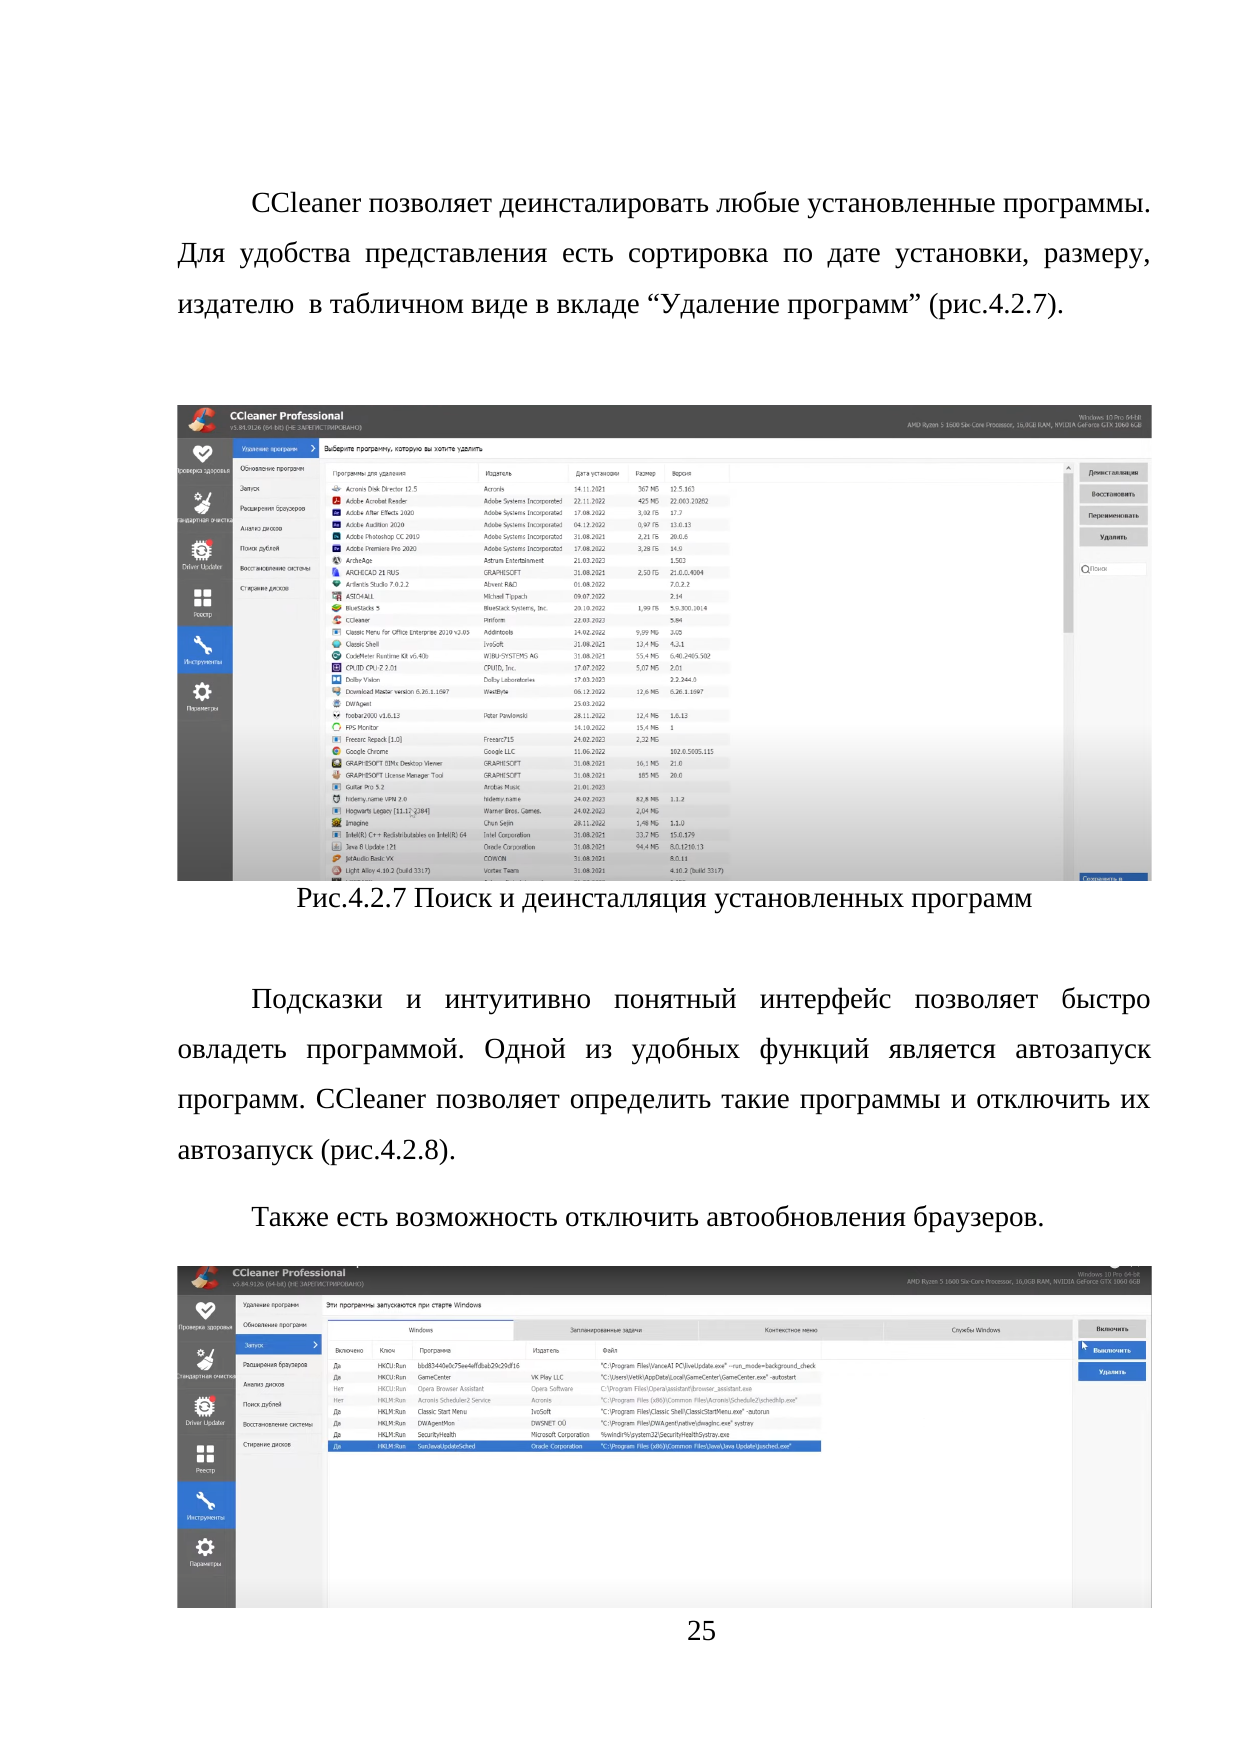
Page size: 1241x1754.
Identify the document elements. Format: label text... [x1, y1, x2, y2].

text Подсказки и интуитивно понятный интерфейс позволяет быстро овладеть программой. Одной из удобных функций является автозапуск программ. CCleaner позволяет определить такие программы и отключить их автозапуск (рис.4.2.8). [177, 981, 1152, 1166]
text Также есть возможность отключить автообновления браузеров. [177, 1199, 1152, 1232]
text CCleaner позволяет деинсталировать любые установленные программы. Для удобства представления есть сортировка по дате установки, размеру, издателю в табличном виде в вкладе “Удаление программ” (рис.4.2.7). [177, 185, 1152, 319]
picture [177, 1266, 1152, 1608]
picture [177, 405, 1152, 881]
text Рис.4.2.7 Поиск и деинсталляция установленных программ [177, 881, 1152, 914]
